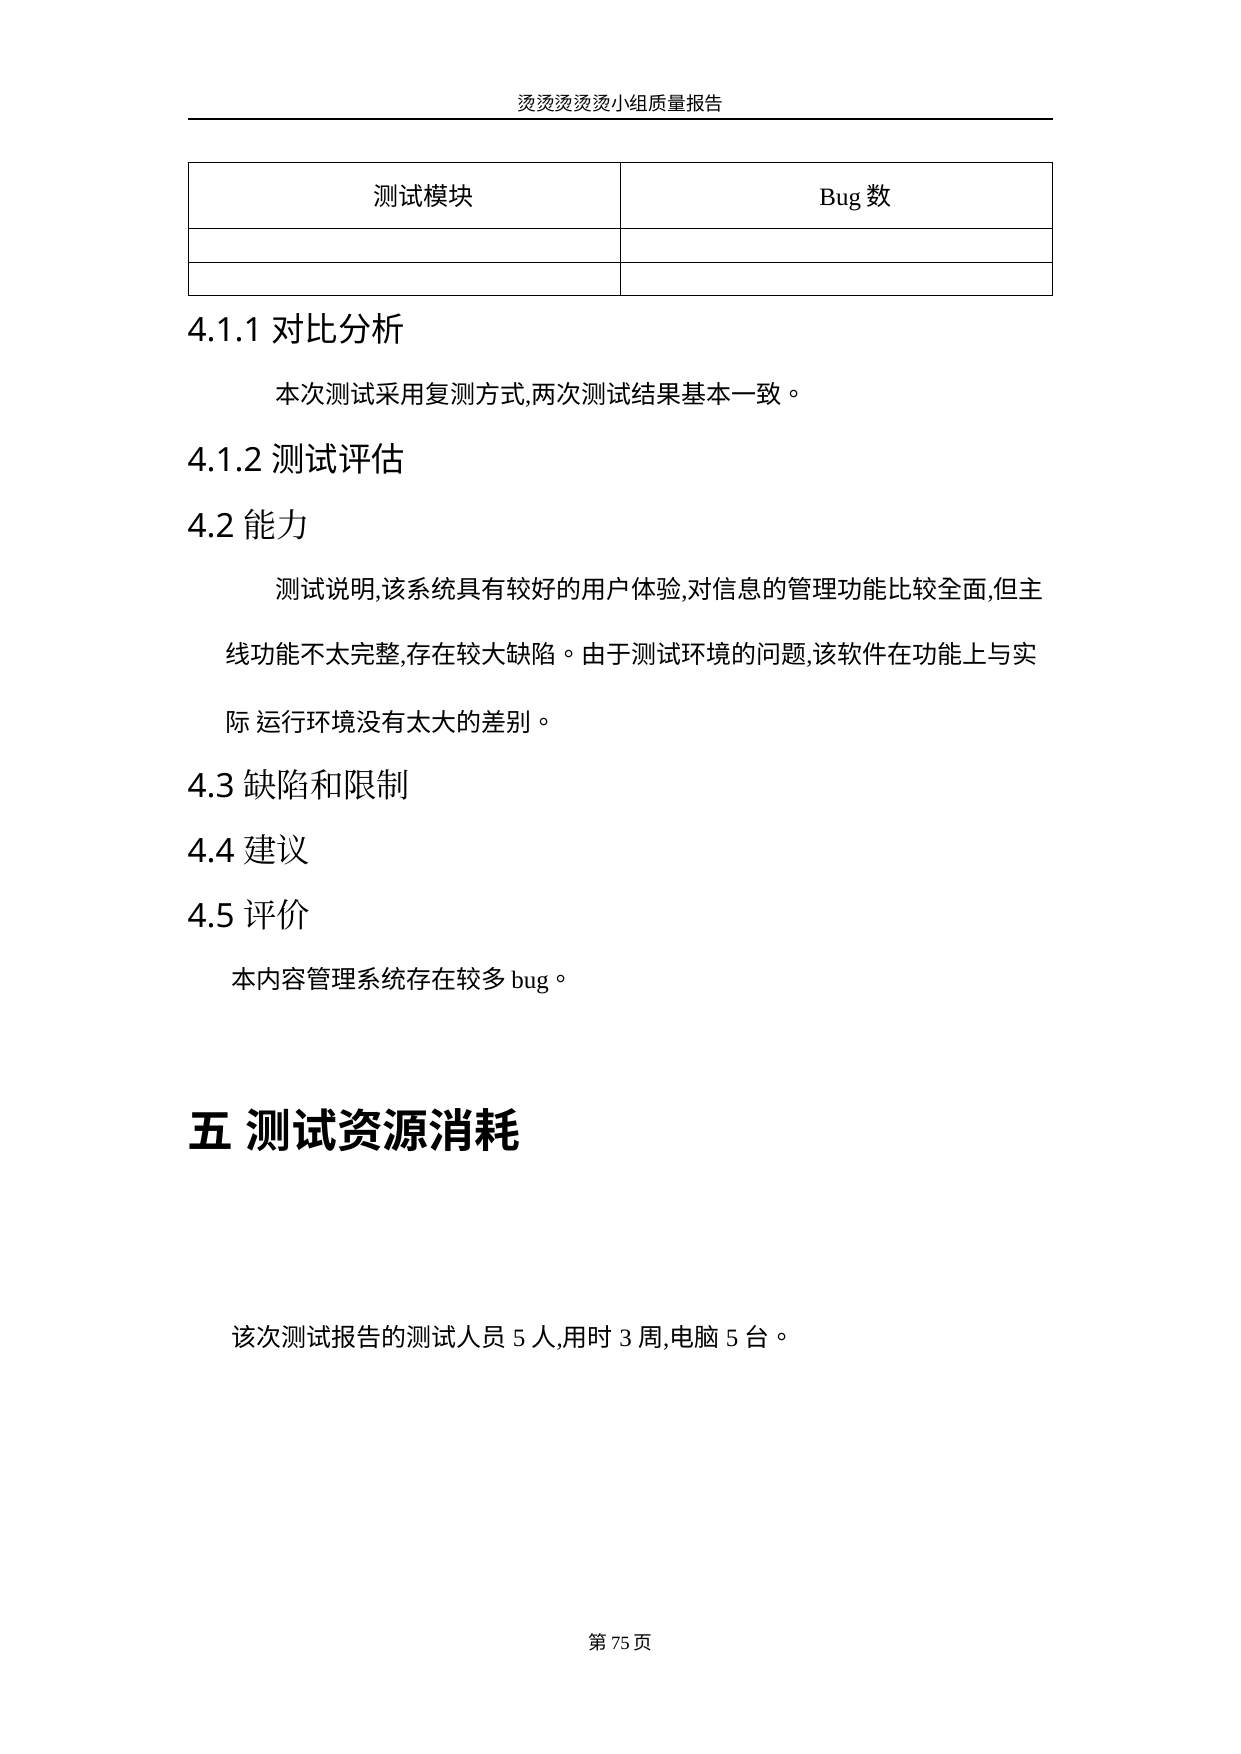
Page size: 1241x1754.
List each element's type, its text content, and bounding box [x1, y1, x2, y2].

subtitle 4.4 建议 [187, 816, 1053, 881]
table_header 测试模块 [189, 163, 620, 228]
text 测试说明,该系统具有较好的用户体验,对信息的管理功能比较全面,但主 线功能不太完整,存在较大缺陷。由于测试环境的问题,该软件在功能上与实际 运行环境没有太大的差别。 [225, 556, 1053, 751]
table_header Bug数 [621, 163, 1052, 228]
subtitle 4.3 缺陷和限制 [187, 751, 1053, 816]
text 该次测试报告的测试人员 5 人,用时 3 周,电脑 5 台。 [187, 1305, 1053, 1370]
text 本次测试采用复测方式,两次测试结果基本一致。 [225, 361, 1053, 426]
table_cell [621, 263, 1052, 295]
table_cell [621, 229, 1052, 262]
subtitle 4.1.1 对比分析 [187, 296, 1053, 361]
subtitle 五 测试资源消耗 [187, 1079, 1053, 1177]
subtitle 4.5 评价 [187, 881, 1053, 946]
subtitle 4.2 能力 [187, 491, 1053, 556]
table_cell [189, 263, 620, 295]
table_cell [189, 229, 620, 262]
subtitle 4.1.2 测试评估 [187, 426, 1053, 491]
text 本内容管理系统存在较多bug。 [187, 946, 1053, 1011]
